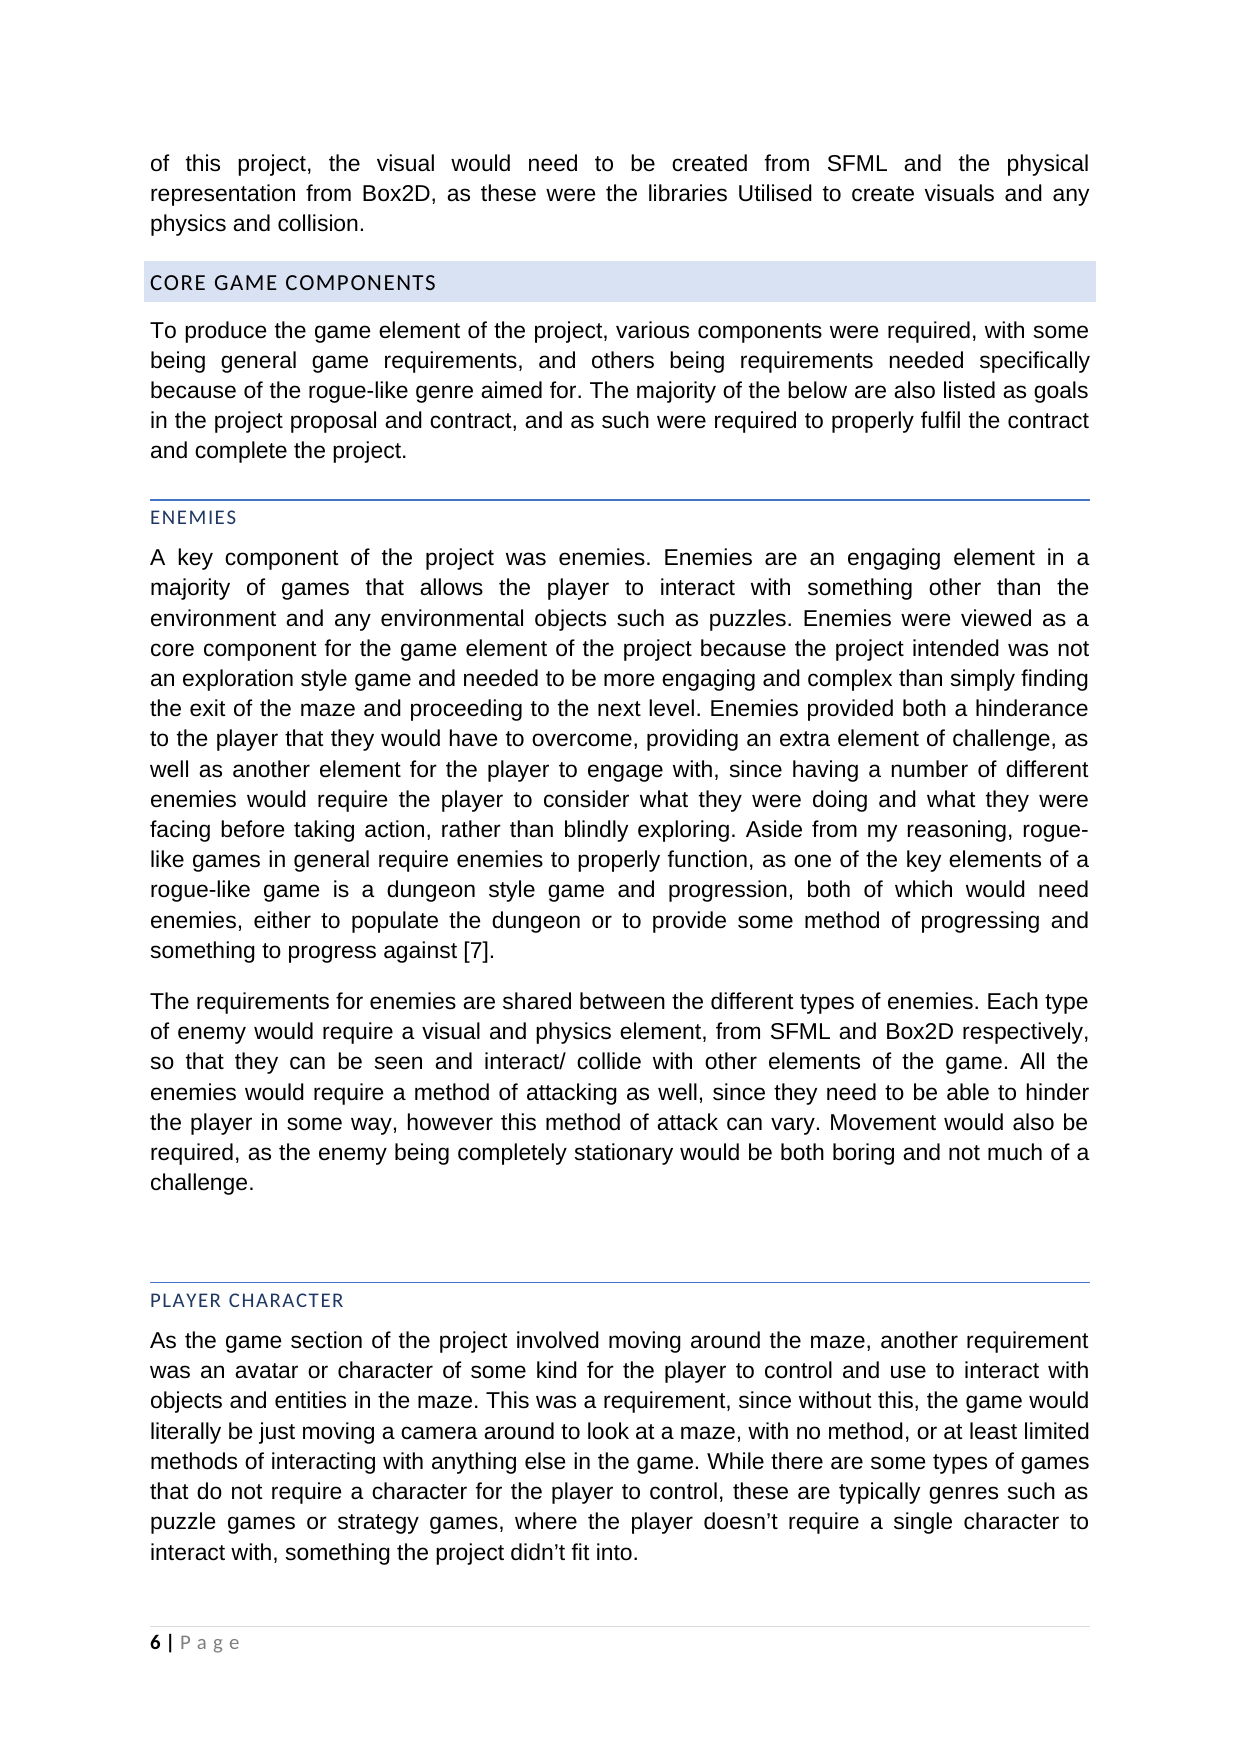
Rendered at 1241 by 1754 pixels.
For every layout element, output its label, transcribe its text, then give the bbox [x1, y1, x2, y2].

text The requirements for enemies are shared between the different types of enemies. Each type of enemy would require a visual and physics element, from SFML and Box2D respectively, so that they can be seen and interact/ collide with other elements of the game. All the enemies would require a method of attacking as well, since they need to be able to hinder the player in some way, however this method of attack can vary. Movement would also be required, as the enemy being completely stationary would be both boring and not much of a challenge. [150, 988, 1090, 1196]
text A key component of the project was enemies. Enemies are an engaging element in a majority of games that allows the player to interact with something other than the environment and any environmental objects such as puzzles. Enemies were viewed as a core component for the game element of the project because the project intended was not an exploration style game and needed to be more engaging and complex than simply finding the exit of the maze and proceeding to the next level. Enemies provided both a hinderance to the player that they would have to overcome, providing an extra element of challenge, as well as another element for the player to engage with, since having a number of different enemies would require the player to consider what they were doing and what they were facing before taking action, rather than blindly exploring. Aside from my reasoning, rogue-like games in general require enemies to properly function, as one of the key elements of a rogue-like game is a dungeon style game and progression, both of which would need enemies, either to populate the dungeon or to provide some method of progressing and something to progress against [7]. [150, 544, 1090, 963]
subtitle Core Game Components [150, 268, 1090, 296]
subtitle Player Character [150, 1283, 1090, 1313]
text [150, 150, 1090, 237]
text To produce the game element of the project, various components were required, with some being general game requirements, and others being requirements needed specifically because of the rogue-like genre aimed for. The majority of the below are also listed as goals in the project proposal and contract, and as such were required to properly fulfil the contract and complete the project. [150, 317, 1090, 464]
text As the game section of the project involved moving around the maze, another requirement was an avatar or character of some kind for the player to control and use to interact with objects and entities in the maze. This was a requirement, since without this, the game would literally be just moving a camera around to look at a maze, with no method, or at least limited methods of interacting with anything else in the game. While there are some types of games that do not require a character for the player to control, these are typically genres such as puzzle games or strategy games, where the player doesn’t require a single character to interact with, something the project didn’t fit into. [150, 1327, 1090, 1565]
subtitle Enemies [150, 501, 1090, 530]
